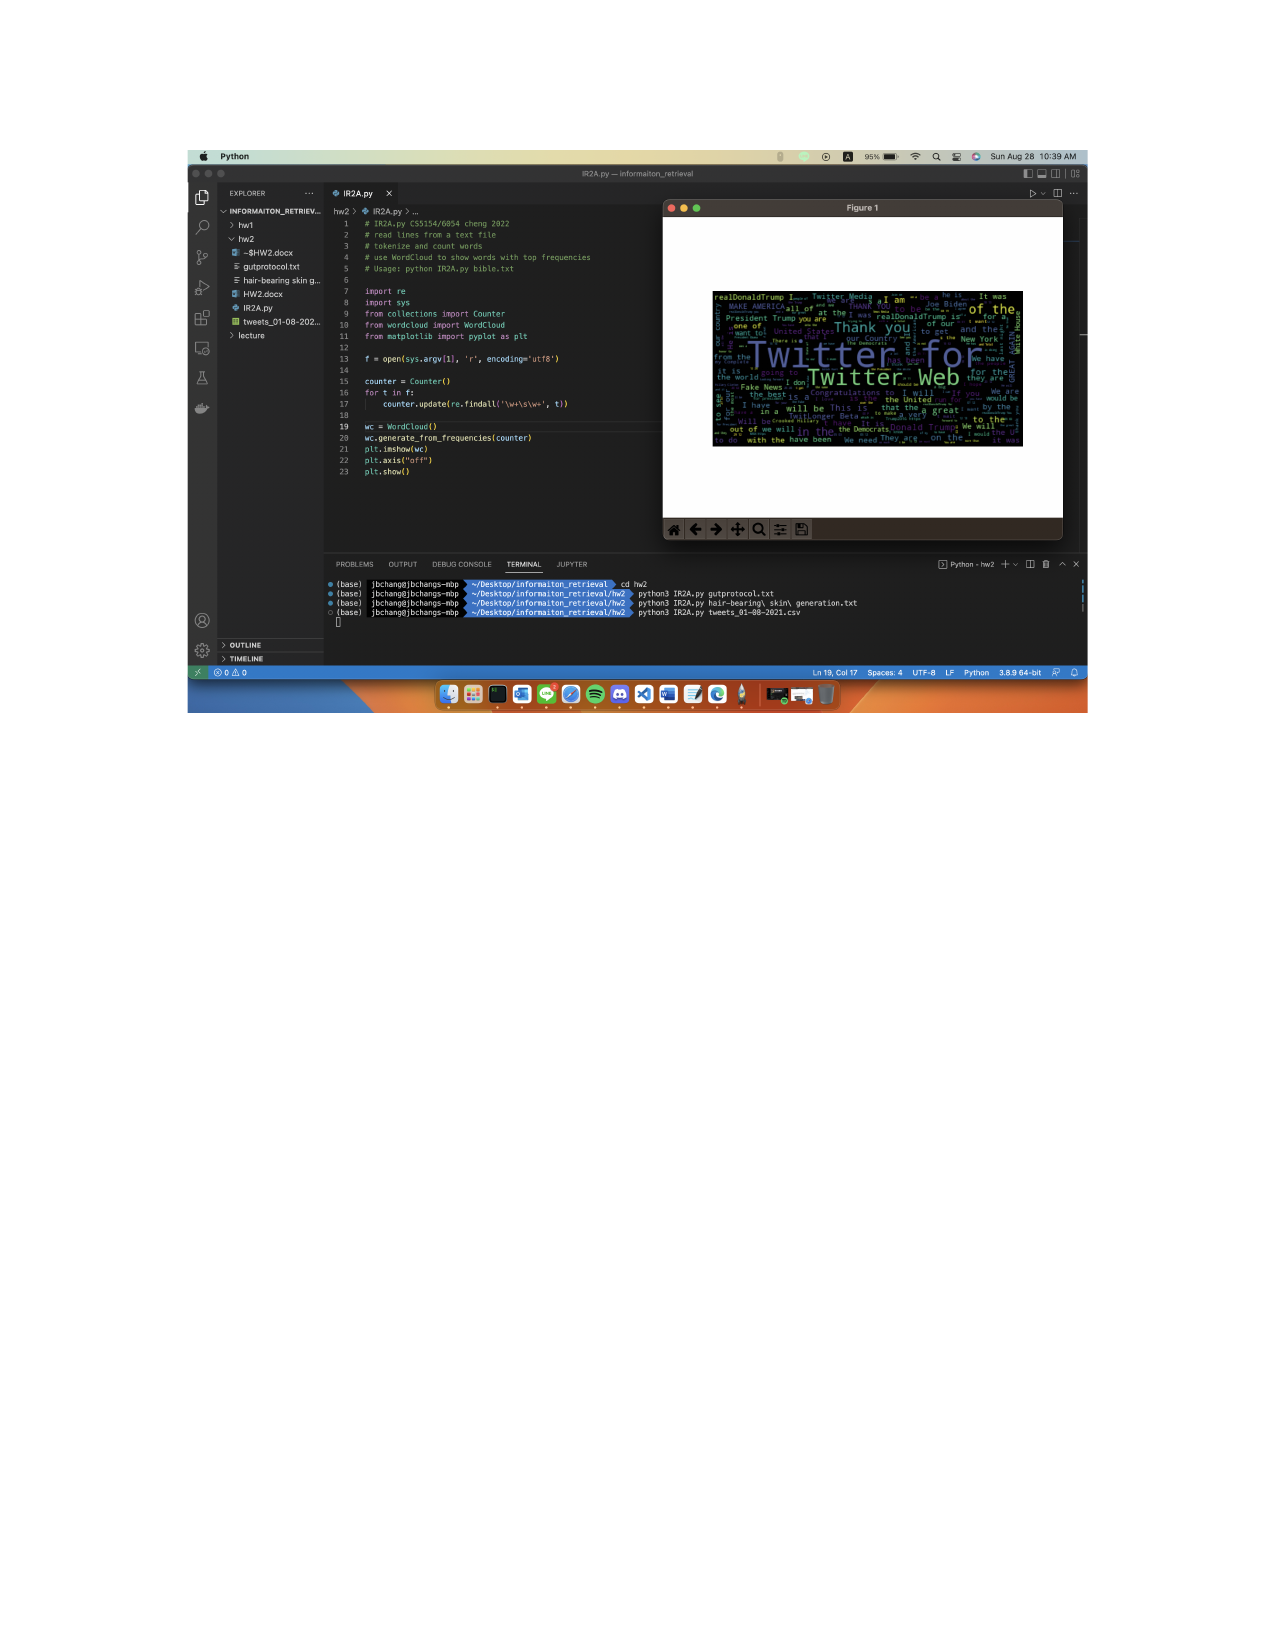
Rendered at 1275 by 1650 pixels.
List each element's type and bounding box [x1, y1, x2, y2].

picture [187, 150, 1088, 713]
